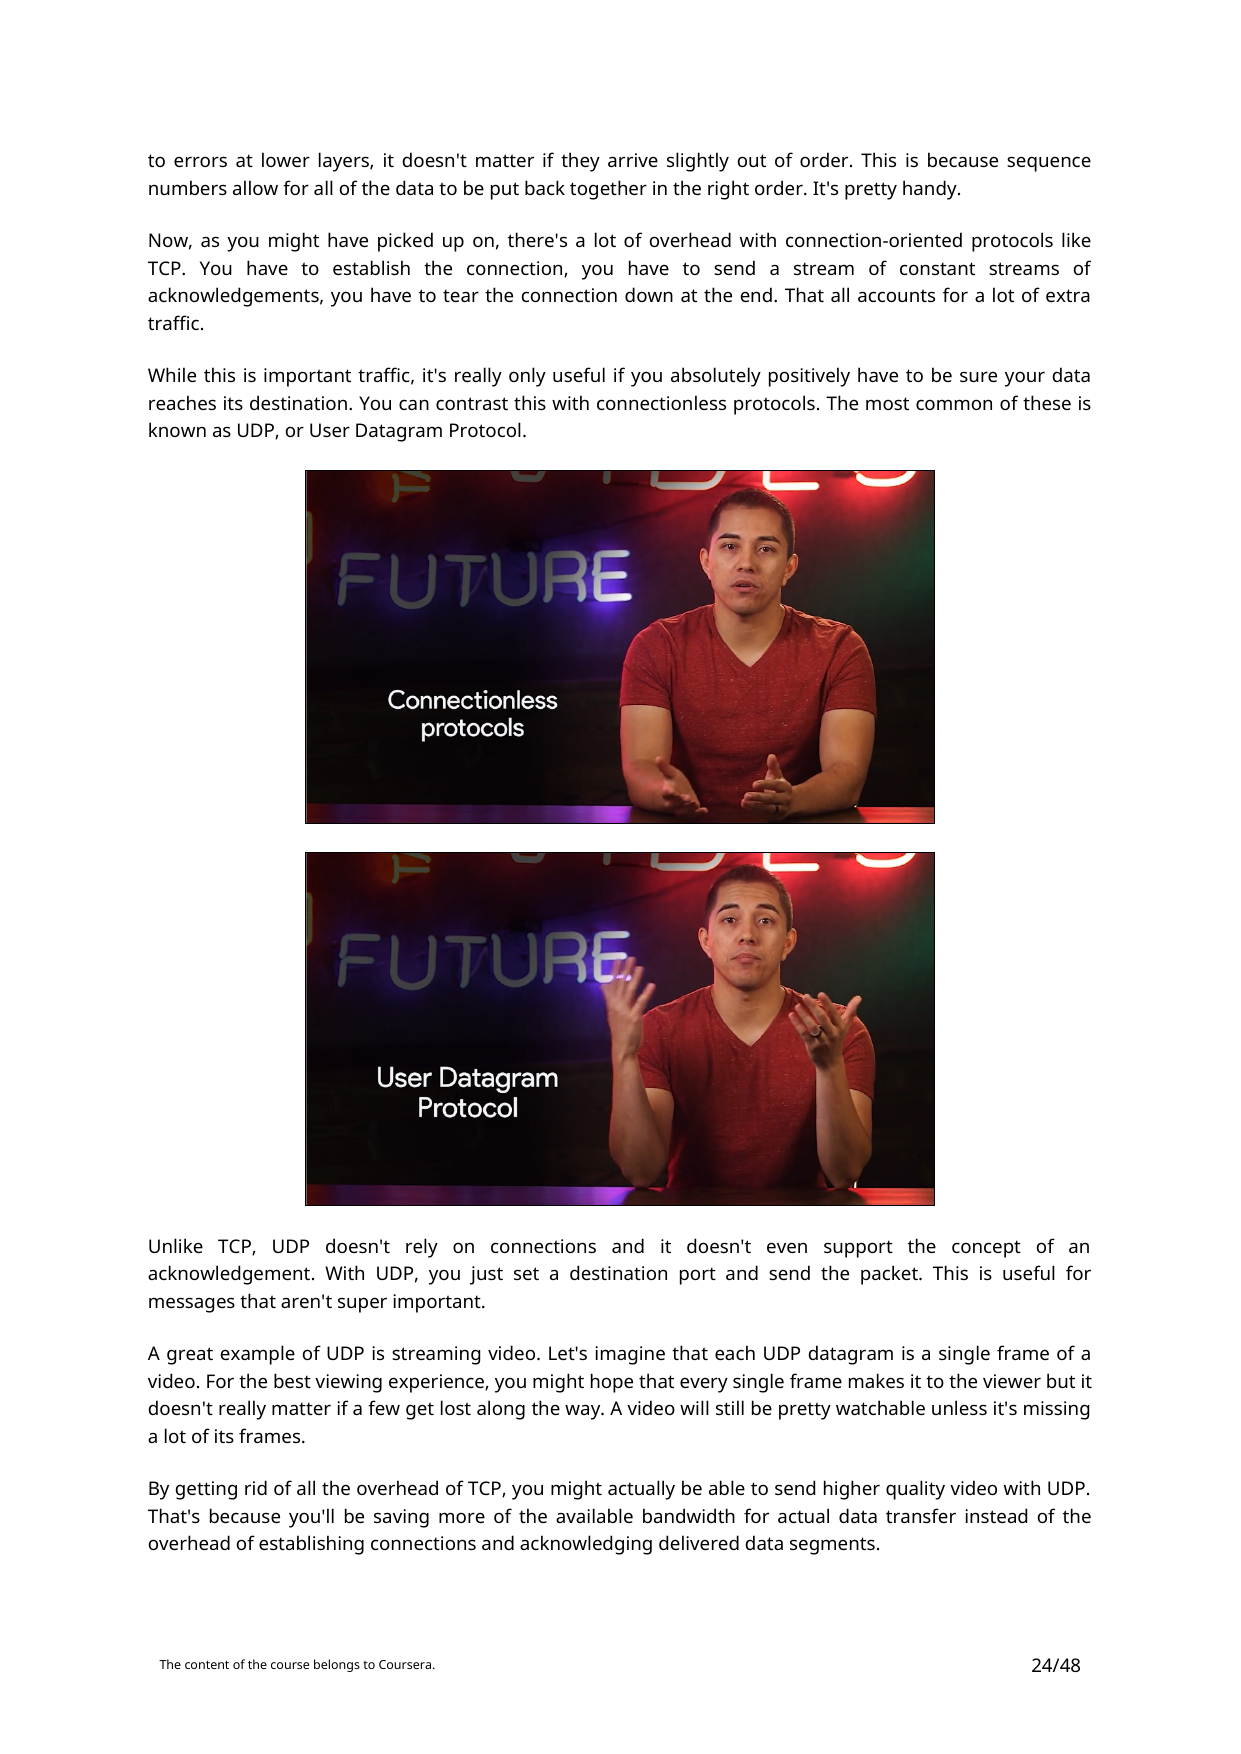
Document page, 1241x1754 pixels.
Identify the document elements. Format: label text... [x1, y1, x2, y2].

text A great example of UDP is streaming video. Let's imagine that each UDP datagram is a single frame of a video. For the best viewing experience, you might hope that every single frame makes it to the viewer but it doesn't really matter if a few get lost along the way. A video will still be pretty watchable unless it's missing a lot of its frames. [148, 1341, 1093, 1448]
picture [306, 471, 934, 823]
text Unlike TCP, UDP doesn't rely on connections and it doesn't even support the concept of an acknowledgement. With UDP, you just set a destination port and send the packet. This is useful for messages that aren't super important. [148, 1233, 1093, 1313]
text While this is important traffic, it's really only useful if you absolutely positively have to be sure your data reaches its destination. You can contrast this with connectionless protocols. The most common of these is known as UDP, or User Datagram Protocol. [148, 363, 1093, 443]
text Now, as you might have picked up on, there's a lot of overhead with connection-oriented protocols like TCP. You have to establish the connection, you have to send a stream of constant streams of acknowledgements, you have to tear the connection down at the end. That all accounts for a lot of extra traffic. [148, 228, 1093, 336]
picture [306, 853, 934, 1205]
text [148, 148, 1093, 201]
text By getting rid of all the overhead of TCP, you might actually be able to send higher quality video with UDP. That's because you'll be saving more of the available bandwidth for actual data transfer instead of the overhead of establishing connections and acknowledging delivered data segments. [148, 1476, 1093, 1556]
